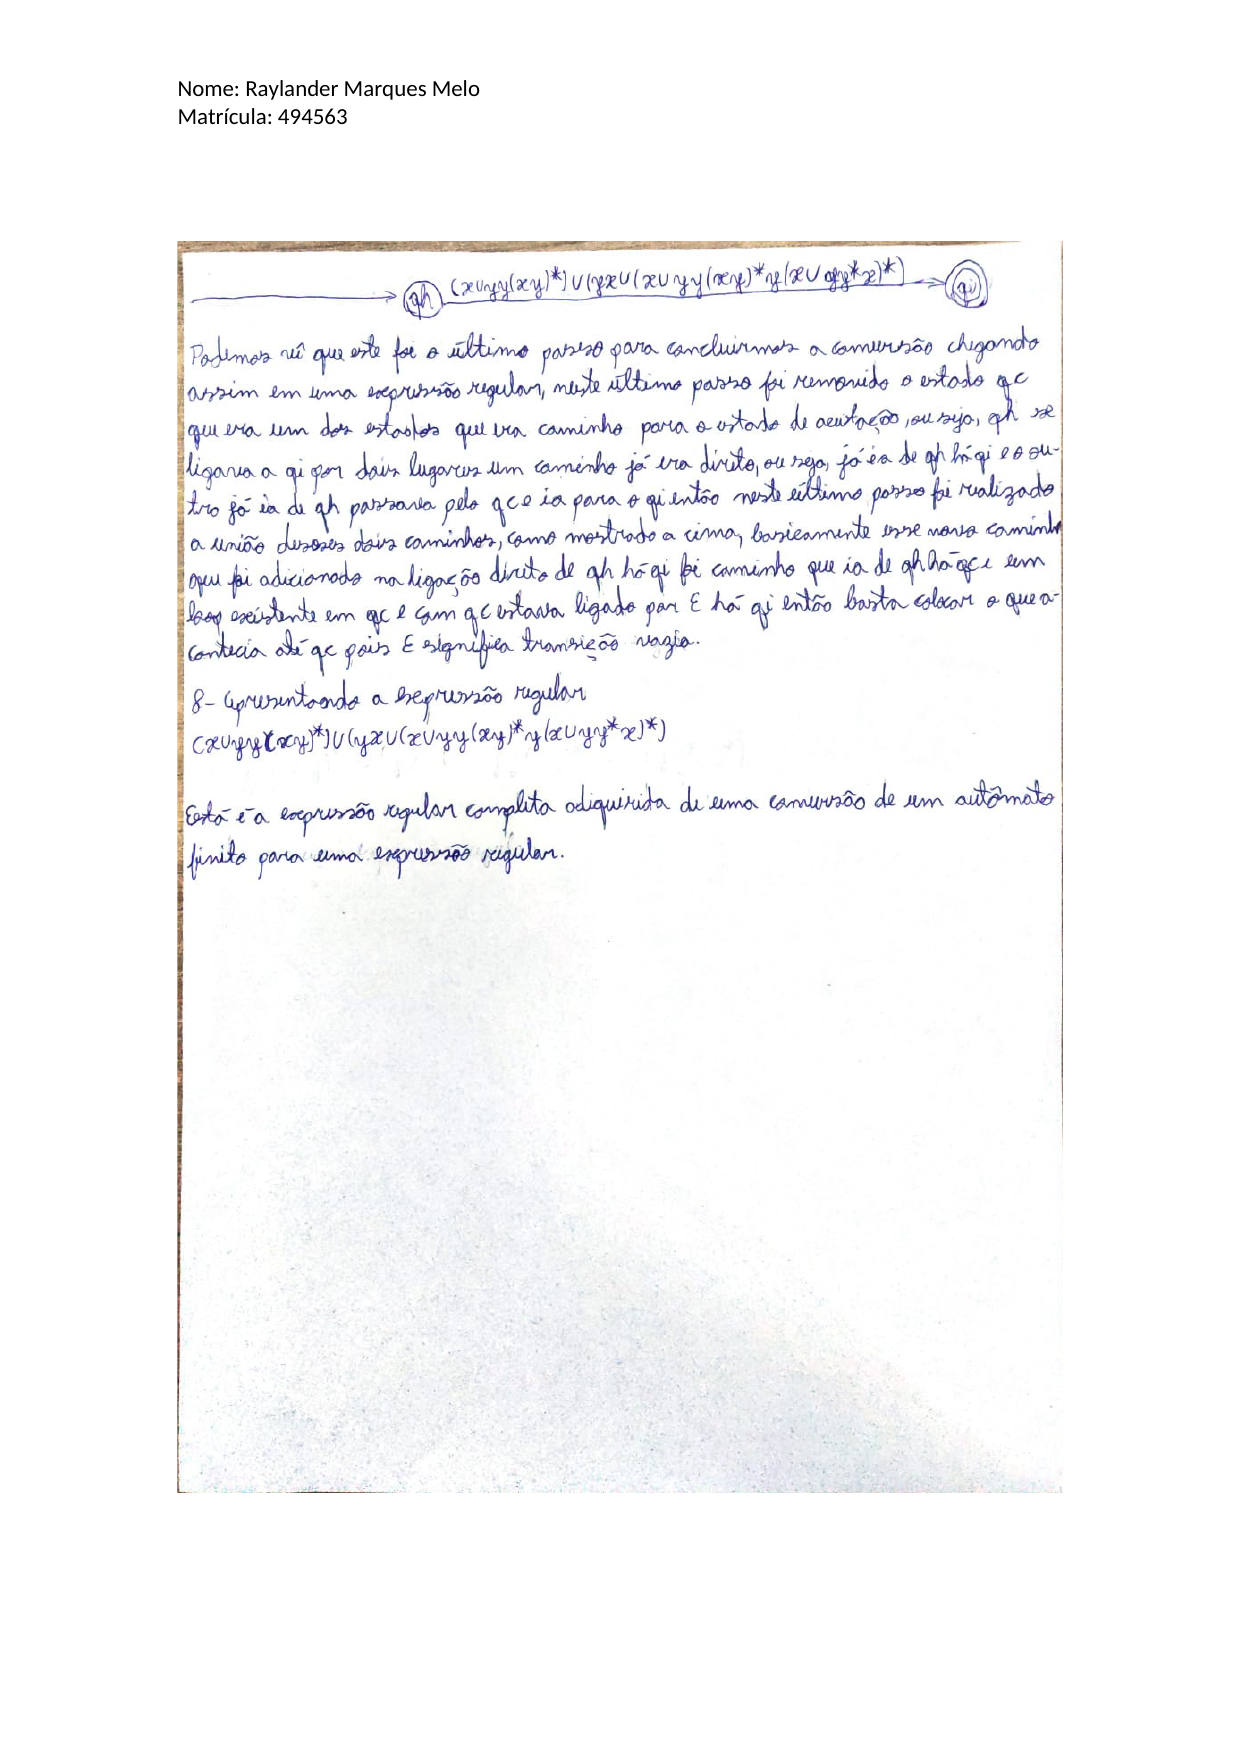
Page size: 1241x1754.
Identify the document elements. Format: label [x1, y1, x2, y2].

picture [177, 241, 1063, 1493]
